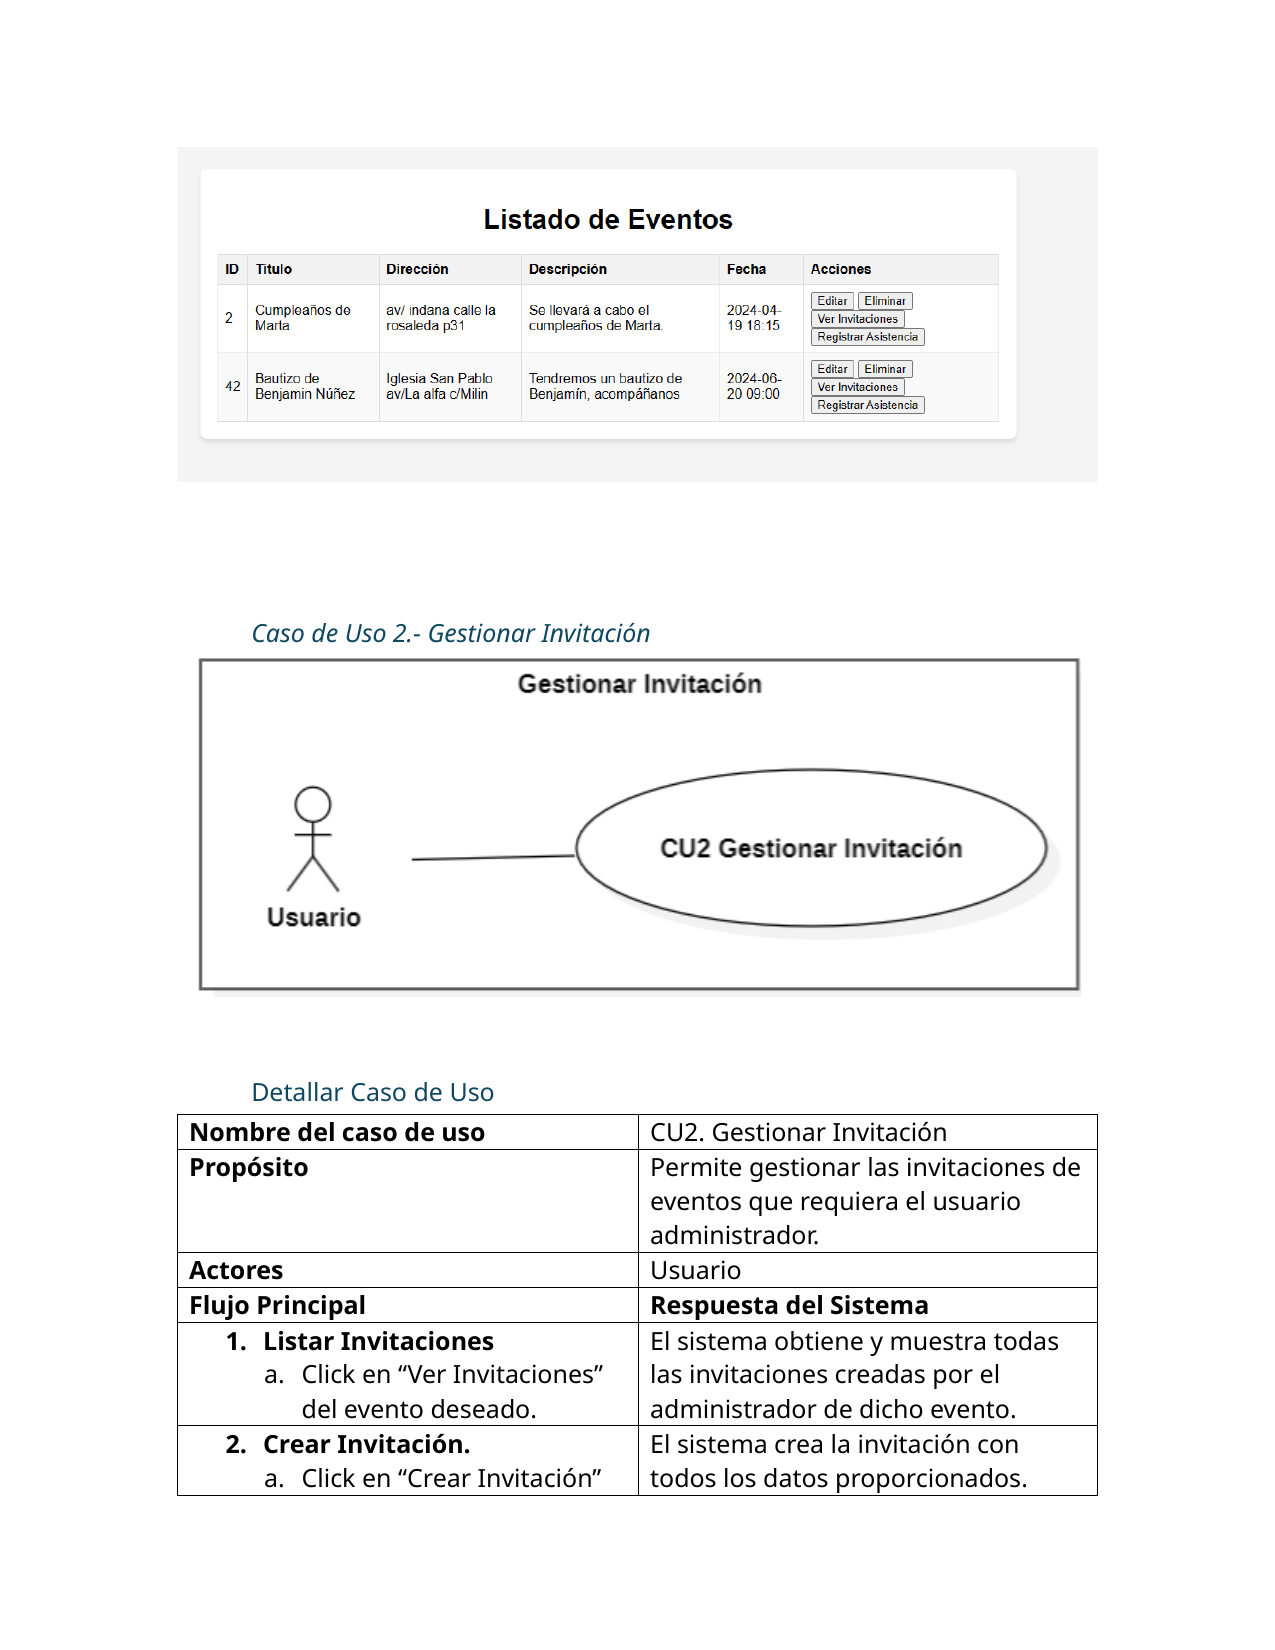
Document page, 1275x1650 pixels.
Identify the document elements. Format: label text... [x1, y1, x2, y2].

table_cell Listar Invitaciones Click en “Ver Invitaciones” del evento deseado. [178, 1323, 638, 1425]
table_cell El sistema obtiene y muestra todas las invitaciones creadas por el administrador de dicho evento. [639, 1323, 1097, 1425]
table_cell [178, 1426, 638, 1494]
picture [193, 654, 1082, 997]
table_cell Flujo Principal [178, 1288, 638, 1322]
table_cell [639, 1426, 1097, 1494]
table_cell Permite gestionar las invitaciones de eventos que requiera el usuario administrador. [639, 1150, 1097, 1252]
table_cell Propósito [178, 1150, 638, 1252]
table_cell Actores [178, 1253, 638, 1287]
table_header CU2. Gestionar Invitación [639, 1115, 1097, 1149]
subtitle Caso de Uso 2.- Gestionar Invitación [177, 615, 1098, 649]
table_cell Usuario [639, 1253, 1097, 1287]
picture [177, 147, 1098, 482]
subtitle Detallar Caso de Uso [251, 1074, 1098, 1108]
table_cell Respuesta del Sistema [639, 1288, 1097, 1322]
table_header Nombre del caso de uso [178, 1115, 638, 1149]
